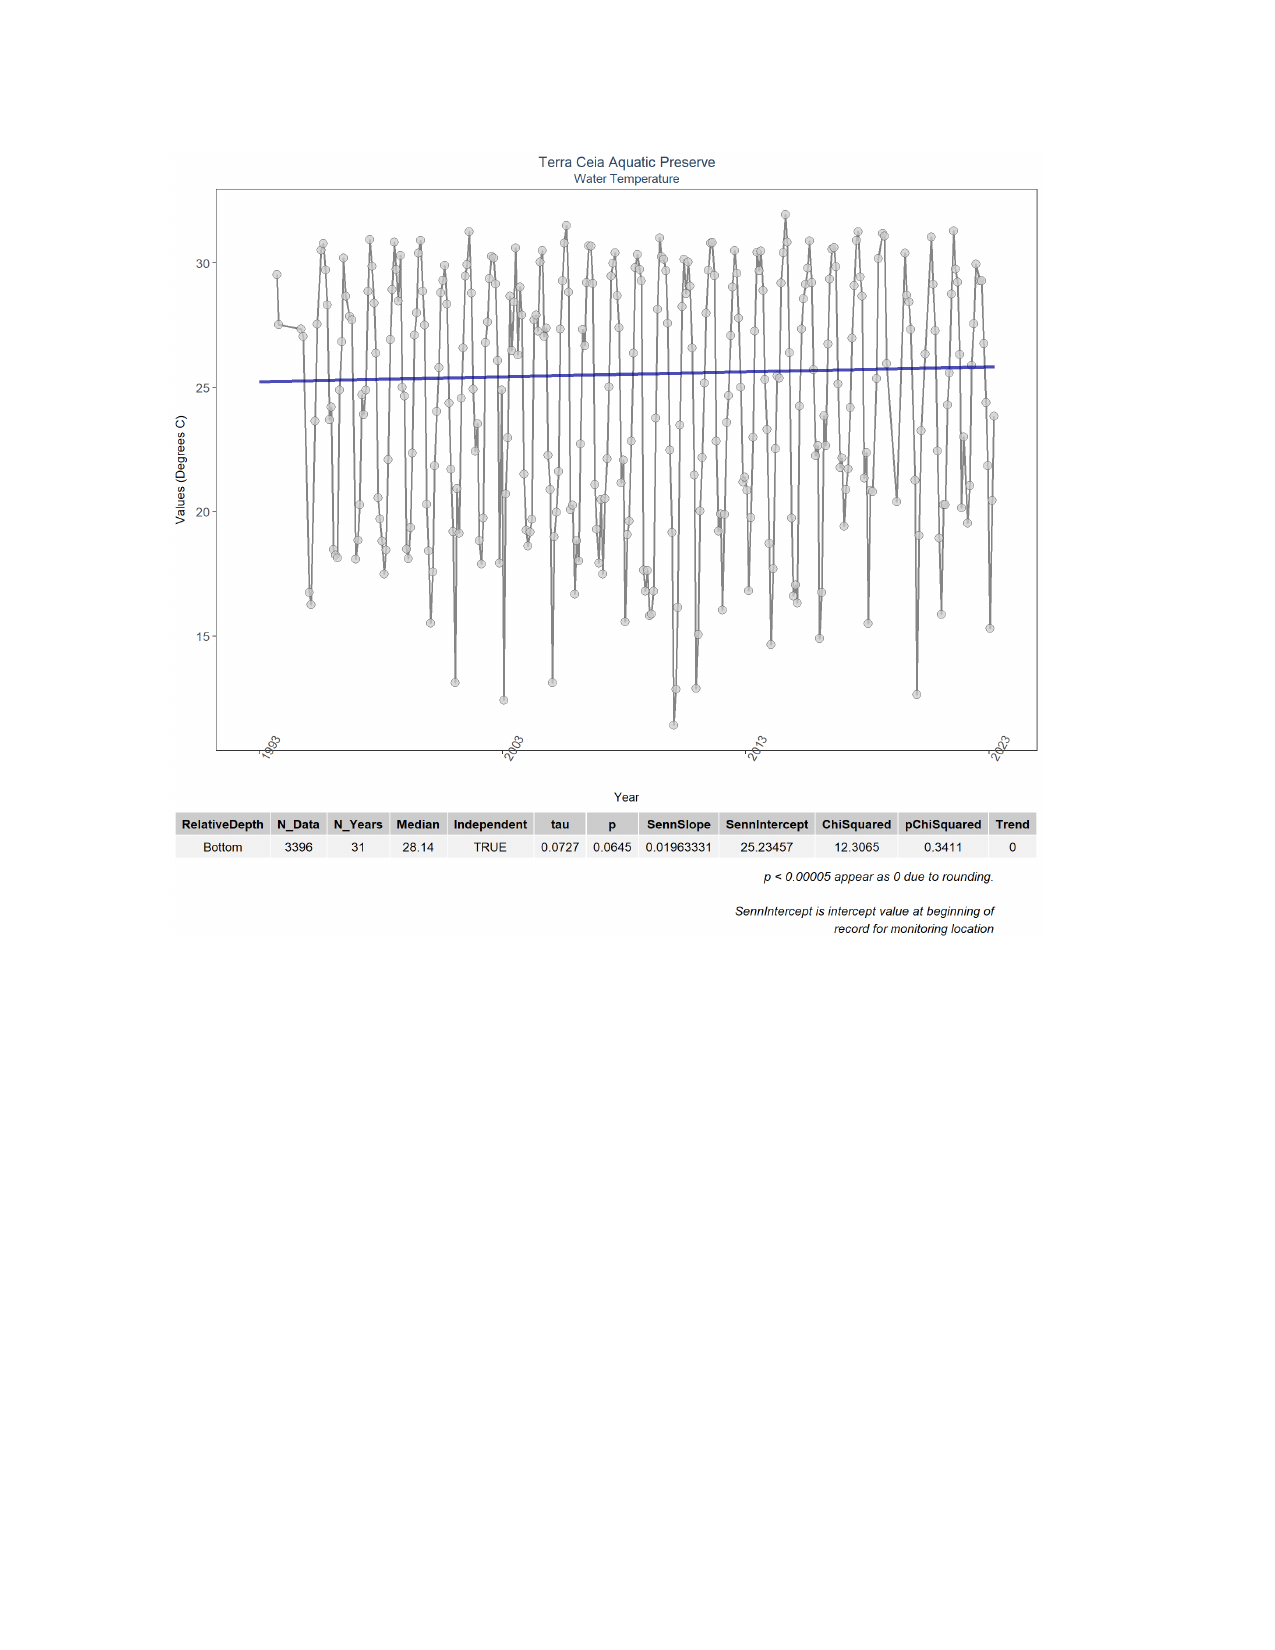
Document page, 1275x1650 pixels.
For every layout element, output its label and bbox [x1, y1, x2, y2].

picture [168, 150, 1044, 938]
